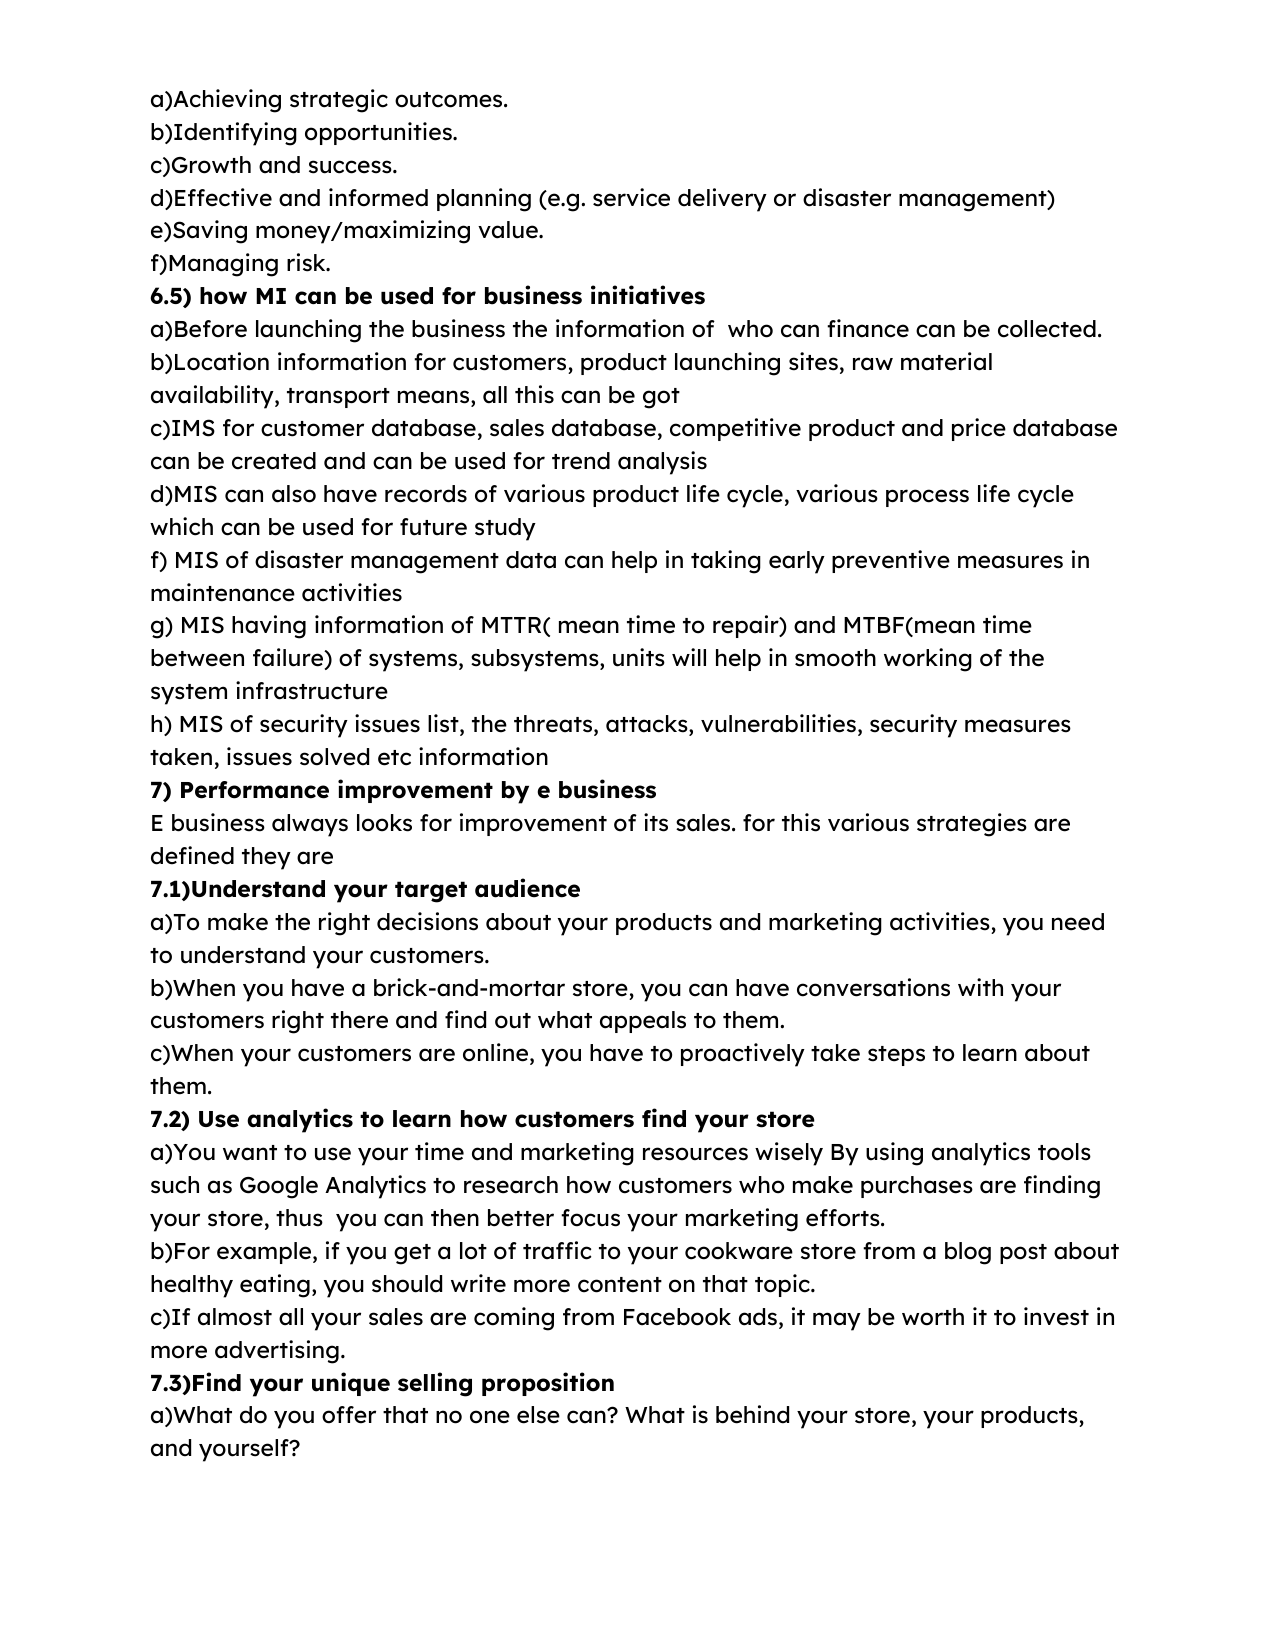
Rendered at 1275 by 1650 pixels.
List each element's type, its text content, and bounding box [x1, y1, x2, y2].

text 7.2) Use analytics to learn how customers find your store [150, 1105, 1125, 1133]
text b)Identifying opportunities. [150, 117, 1125, 146]
text c)If almost all your sales are coming from Facebook ads, it may be worth it to invest in more advertising. [150, 1302, 1125, 1364]
text a)Achieving strategic outcomes. [150, 84, 1125, 113]
text a)What do you offer that no one else can? What is behind your store, your products, and yourself? [150, 1401, 1125, 1463]
text f)Managing risk. [150, 249, 1125, 278]
text c)When your customers are online, you have to proactively take steps to learn about them. [150, 1039, 1125, 1101]
text c)IMS for customer database, sales database, competitive product and price database can be created and can be used for trend analysis [150, 413, 1125, 475]
text h) MIS of security issues list, the threats, attacks, vulnerabilities, security measures taken, issues solved etc information [150, 710, 1125, 771]
text d)MIS can also have records of various product life cycle, various process life cycle which can be used for future study [150, 479, 1125, 541]
text a)To make the right decisions about your products and marketing activities, you need to understand your customers. [150, 907, 1125, 969]
text f) MIS of disaster management data can help in taking early preventive measures in maintenance activities [150, 545, 1125, 607]
text b)Location information for customers, product launching sites, raw material availability, transport means, all this can be got [150, 348, 1125, 409]
text b)For example, if you get a lot of traffic to your cookware store from a blog post about healthy eating, you should write more content on that topic. [150, 1236, 1125, 1298]
text e)Saving money/maximizing value. [150, 216, 1125, 245]
text a)You want to use your time and marketing resources wisely By using analytics tools such as Google Analytics to research how customers who make purchases are finding your store, thus you can then better focus your marketing efforts. [150, 1138, 1125, 1232]
text 7.3)Find your unique selling proposition [150, 1368, 1125, 1397]
text c)Growth and success. [150, 150, 1125, 179]
text E business always looks for improvement of its sales. for this various strategies are defined they are [150, 808, 1125, 870]
text 7) Performance improvement by e business [150, 776, 1125, 804]
text g) MIS having information of MTTR( mean time to repair) and MTBF(mean time between failure) of systems, subsystems, units will help in smooth working of the system infrastructure [150, 611, 1125, 706]
text 7.1)Understand your target audience [150, 874, 1125, 903]
text 6.5) how MI can be used for business initiatives [150, 282, 1125, 311]
text a)Before launching the business the information of who can finance can be collected. [150, 315, 1125, 343]
text d)Effective and informed planning (e.g. service delivery or disaster management) [150, 183, 1125, 212]
text b)When you have a brick-and-mortar store, you can have conversations with your customers right there and find out what appeals to them. [150, 973, 1125, 1035]
